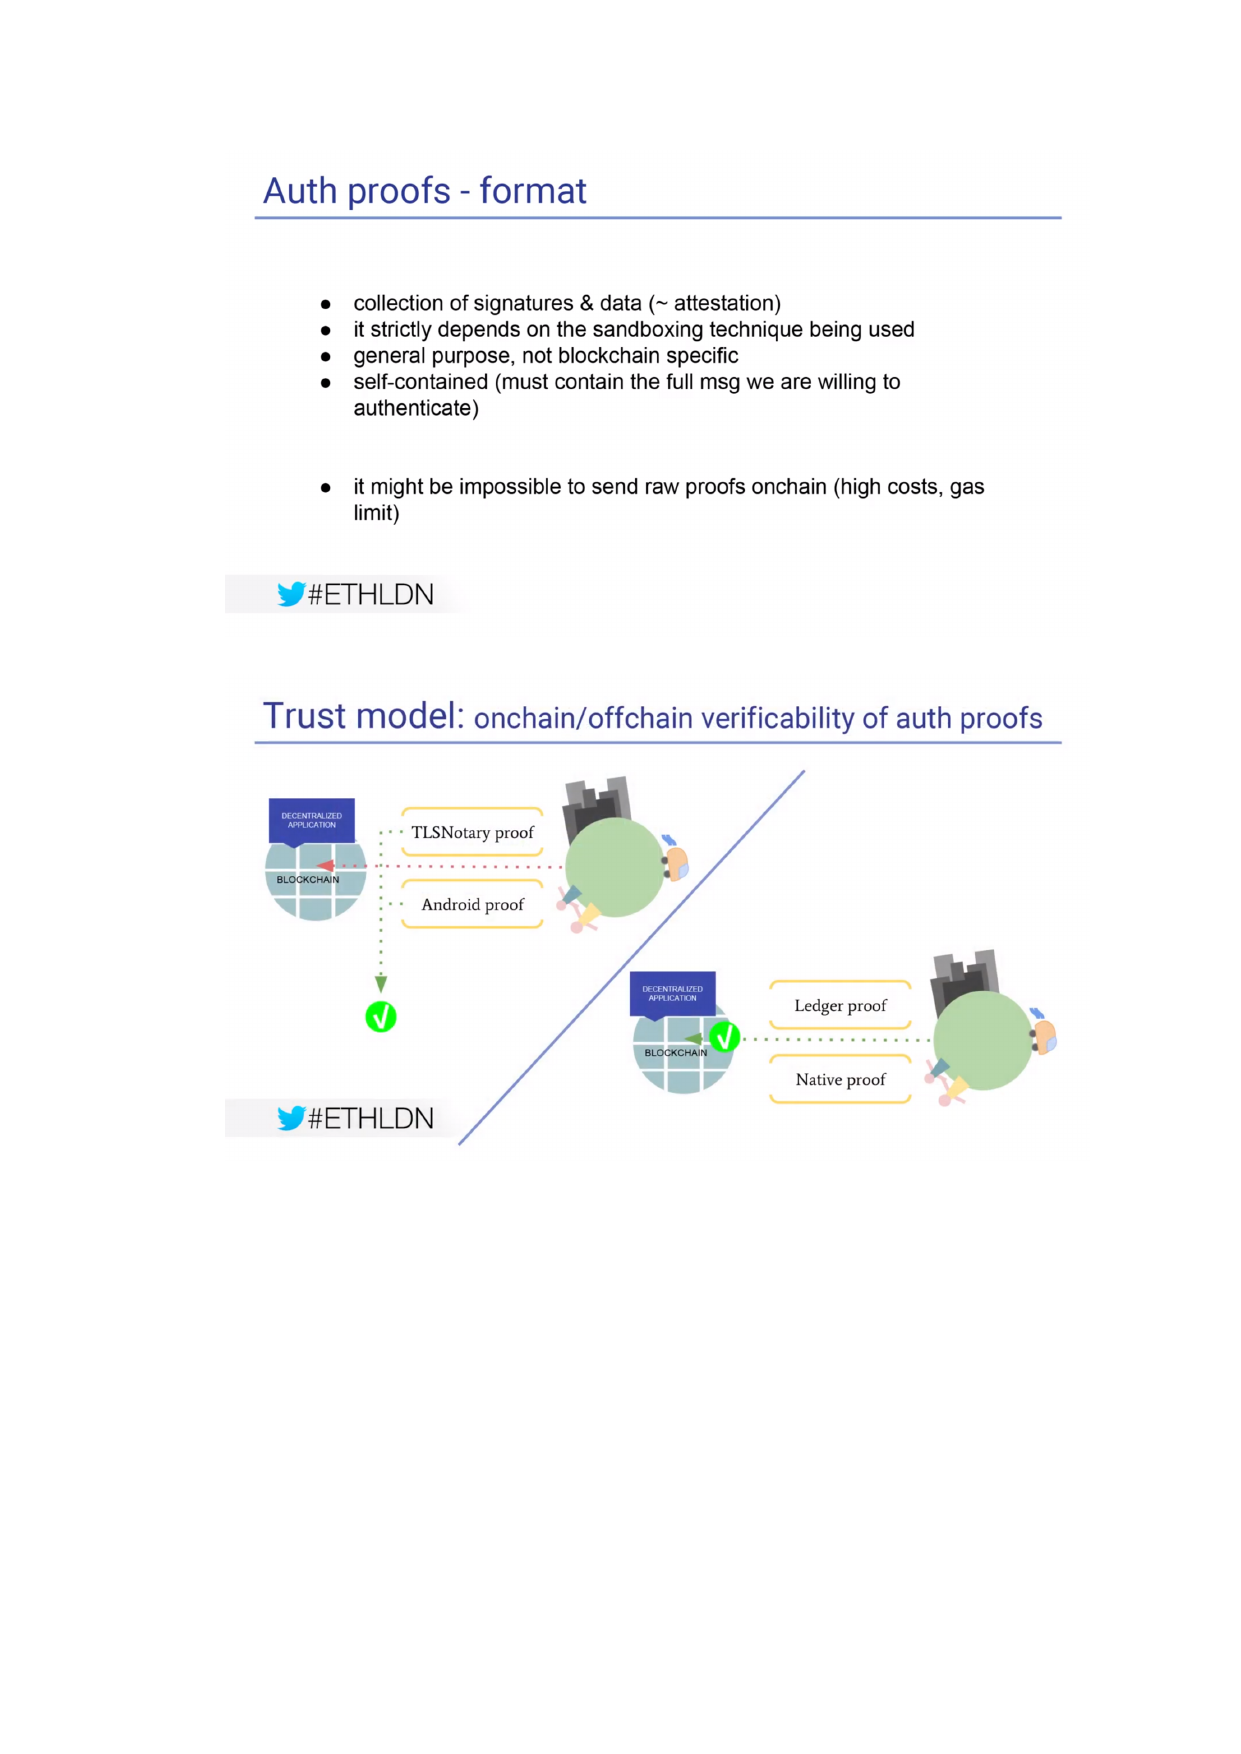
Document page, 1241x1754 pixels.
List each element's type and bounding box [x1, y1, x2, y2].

picture [225, 674, 1091, 1161]
picture [225, 150, 1091, 637]
